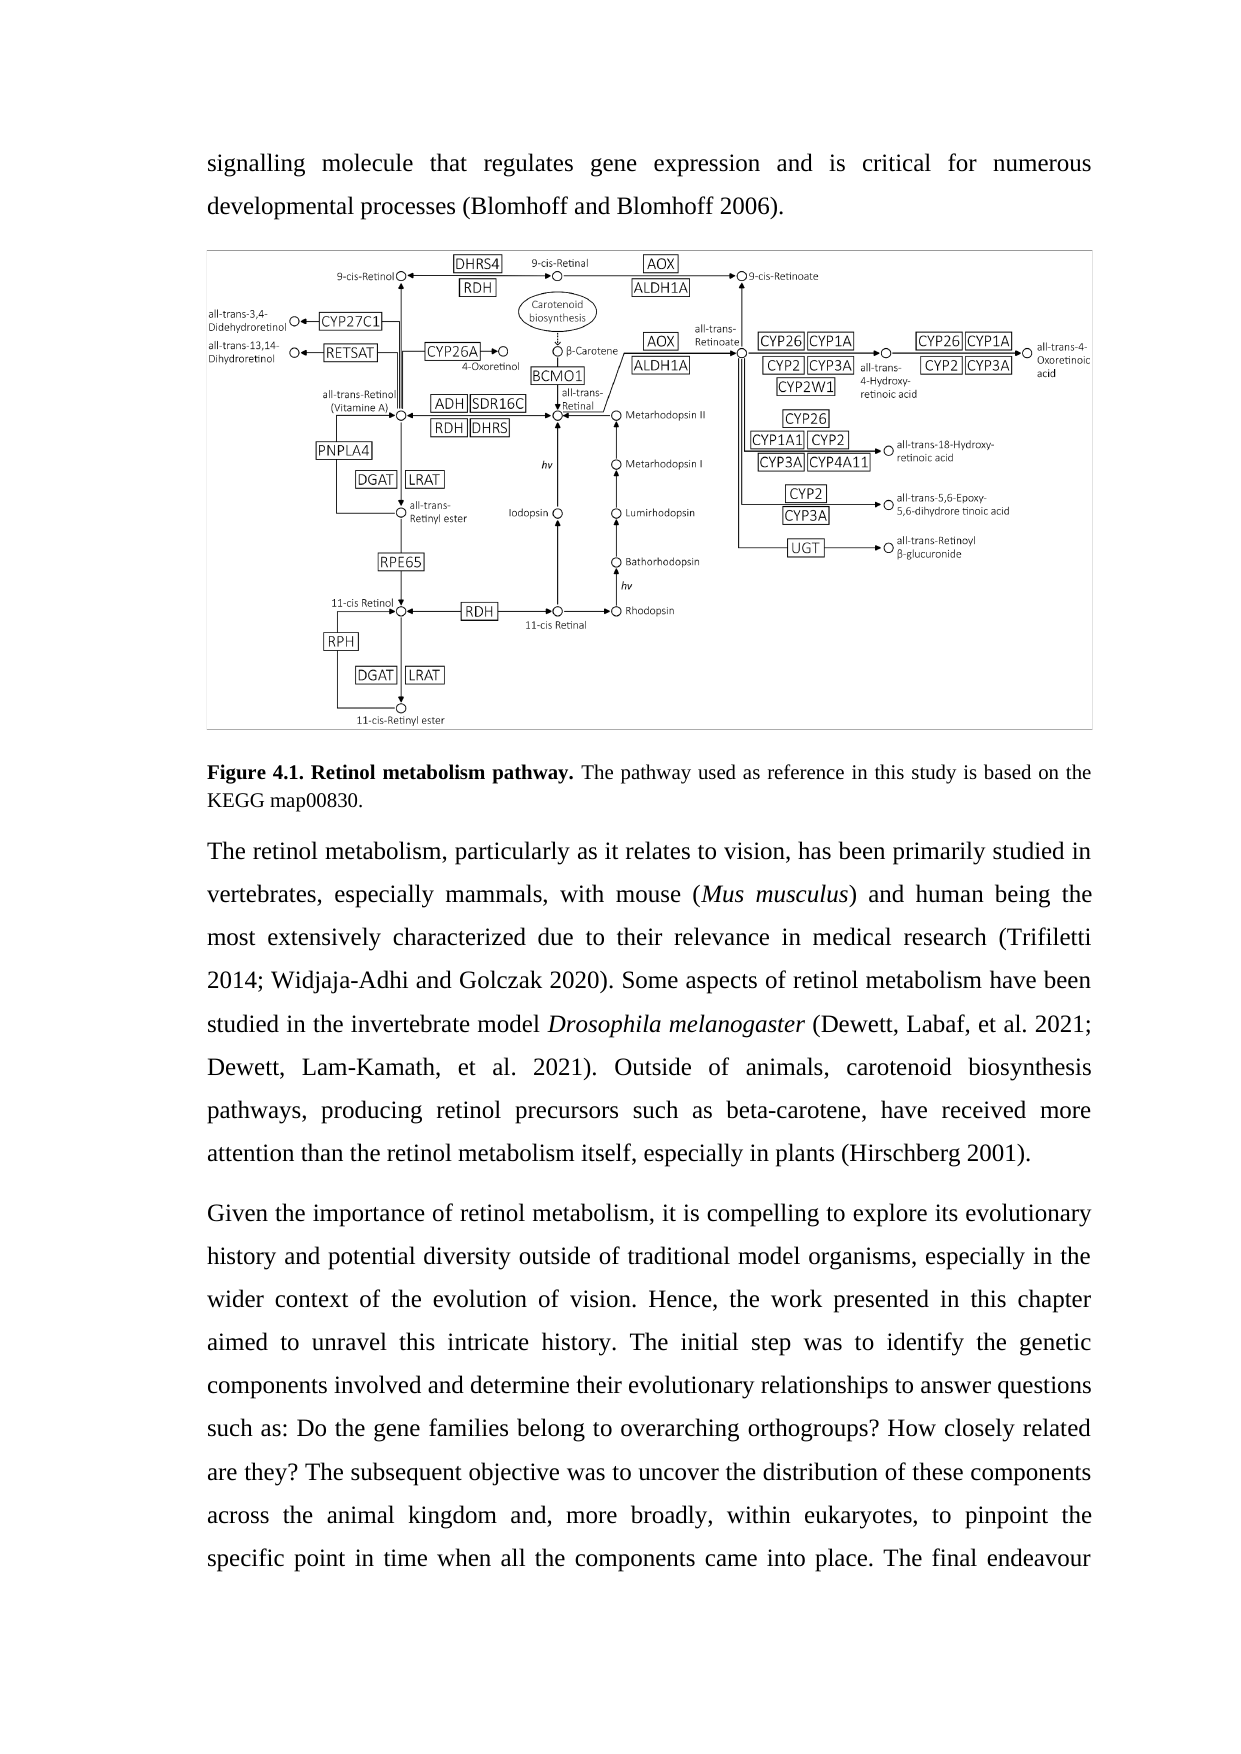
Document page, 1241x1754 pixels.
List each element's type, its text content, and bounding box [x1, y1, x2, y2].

text Figure 4.1. Retinol metabolism pathway. The pathway used as reference in this study is based on the KEGG map00830. [207, 760, 1092, 812]
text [207, 148, 1092, 219]
picture [206, 250, 1093, 730]
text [207, 1198, 1092, 1572]
text The retinol metabolism, particularly as it relates to vision, has been primarily studied in vertebrates, especially mammals, with mouse (Mus musculus) and human being the most extensively characterized due to their relevance in medical research (Trifiletti 2014; Widjaja-Adhi and Golczak 2020). Some aspects of retinol metabolism have been studied in the invertebrate model Drosophila melanogaster (Dewett, Labaf, et al. 2021; Dewett, Lam-Kamath, et al. 2021). Outside of animals, carotenoid biosynthesis pathways, producing retinol precursors such as beta-carotene, have received more attention than the retinol metabolism itself, especially in plants (Hirschberg 2001). [207, 836, 1092, 1167]
